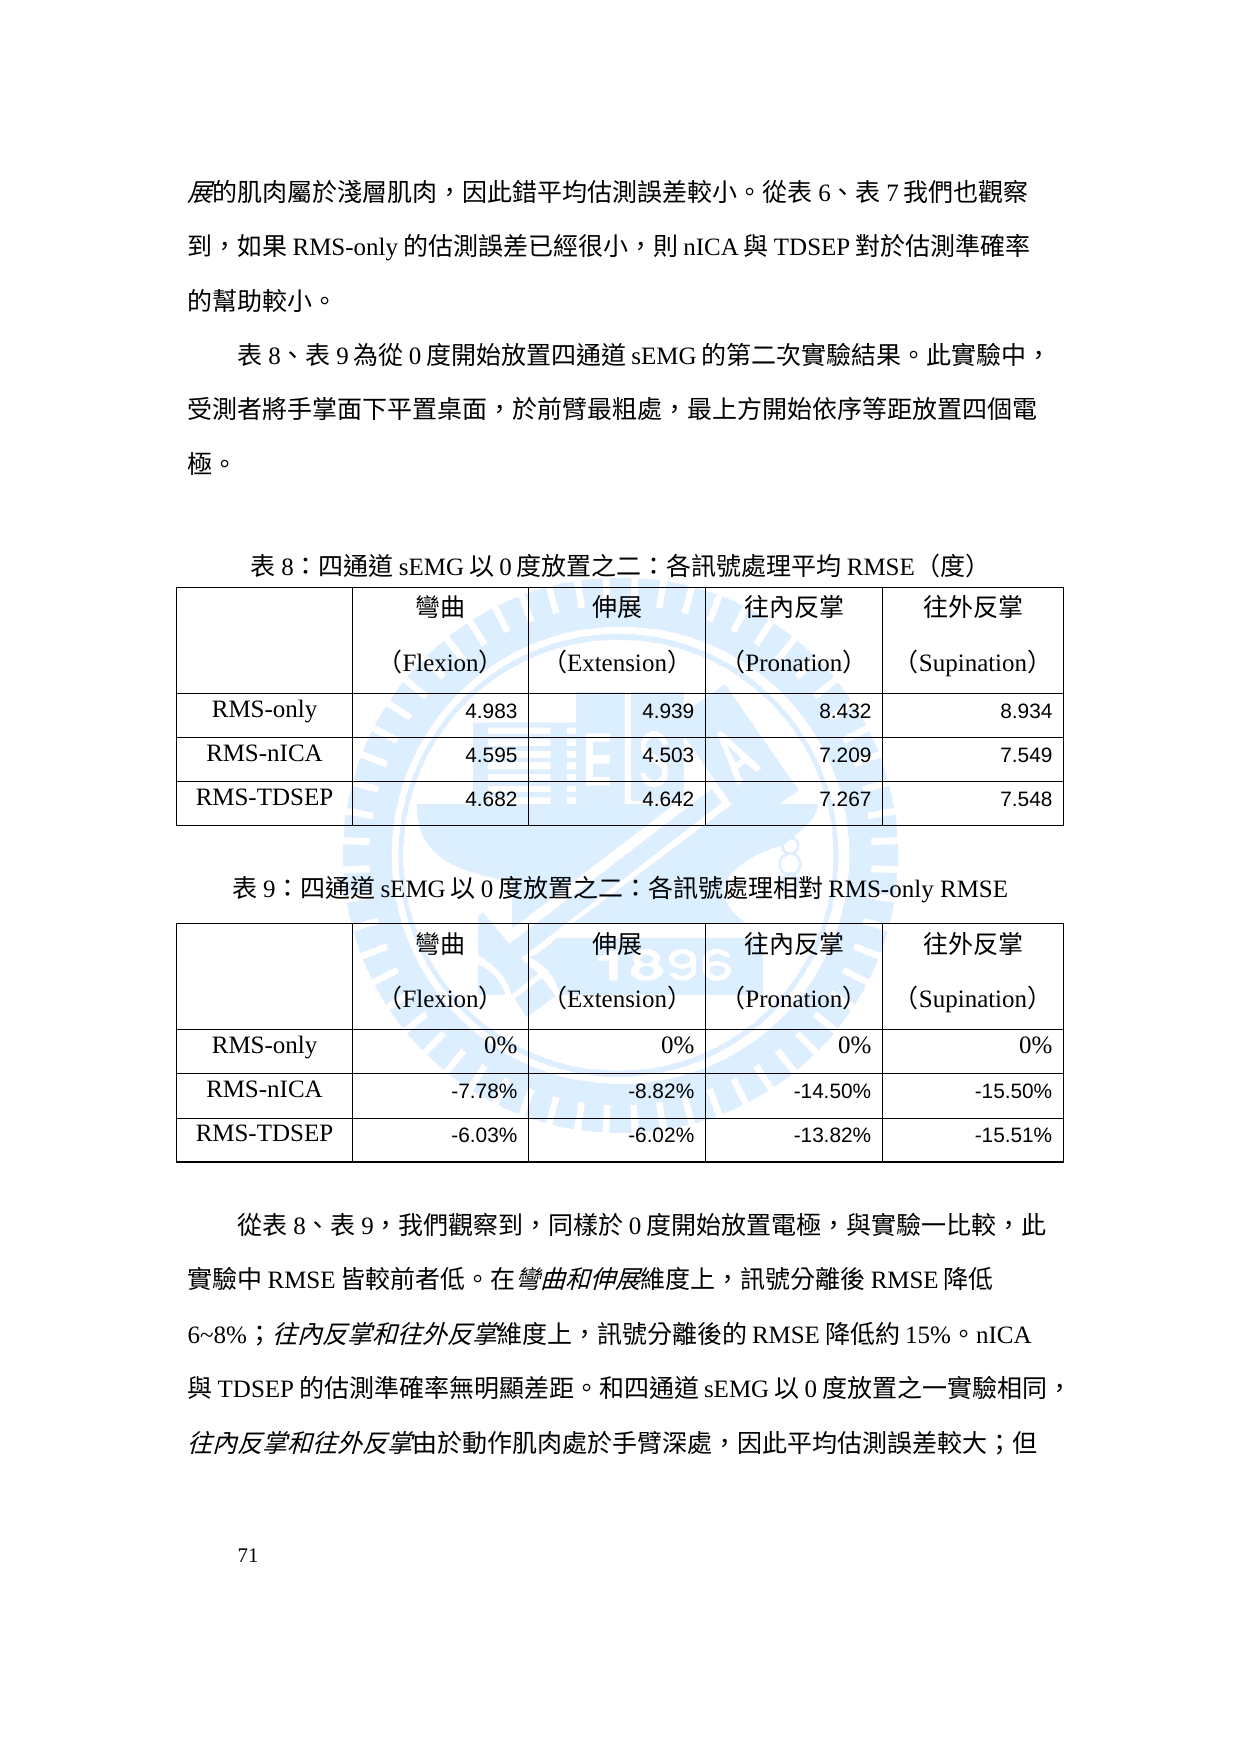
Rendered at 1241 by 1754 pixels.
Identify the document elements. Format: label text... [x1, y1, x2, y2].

table_cell 0% [529, 1030, 705, 1073]
table_cell 4.682 [353, 782, 528, 825]
table_header 往外反掌 （Supination） [883, 924, 1063, 1029]
table_cell RMS-TDSEP [177, 782, 352, 825]
table_cell 7.267 [706, 782, 882, 825]
table_cell -14.50% [706, 1074, 882, 1117]
table_cell 4.503 [529, 738, 705, 781]
table_cell -15.51% [883, 1119, 1063, 1161]
table_header 往外反掌 （Supination） [883, 588, 1063, 693]
table_header 往內反掌 （Pronation） [706, 588, 882, 693]
table_header 彎曲 （Flexion） [353, 588, 528, 693]
table_cell 4.983 [353, 694, 528, 737]
table_cell 4.939 [529, 694, 705, 737]
table_cell -15.50% [883, 1074, 1063, 1117]
table_cell RMS-nICA [177, 738, 352, 781]
table_header [177, 588, 352, 693]
table_cell 7.549 [883, 738, 1063, 781]
table_cell 8.432 [706, 694, 882, 737]
table_cell -6.03% [353, 1119, 528, 1161]
table_cell -8.82% [529, 1074, 705, 1117]
table_cell RMS-nICA [177, 1074, 352, 1117]
table_header 伸展 （Extension） [529, 588, 705, 693]
table_cell 7.548 [883, 782, 1063, 825]
text 表 8、表 9為從0度開始放置四通道sEMG的第二次實驗結果。此實驗中，受測者將手掌面下平置桌面，於前臂最粗處，最上方開始依序等距放置四個電極。 [187, 335, 1053, 480]
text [187, 1206, 1053, 1459]
table_cell 4.595 [353, 738, 528, 781]
table_header 彎曲 （Flexion） [353, 924, 528, 1029]
table_cell 0% [353, 1030, 528, 1073]
table_cell 8.934 [883, 694, 1063, 737]
text 表 9：四通道sEMG以0度放置之二：各訊號處理相對RMS-only RMSE [187, 869, 1053, 905]
table_cell -13.82% [706, 1119, 882, 1161]
table_header [177, 924, 352, 1029]
table_cell 0% [883, 1030, 1063, 1073]
table_cell RMS-only [177, 1030, 352, 1073]
table_cell -6.02% [529, 1119, 705, 1161]
table_header 伸展 （Extension） [529, 924, 705, 1029]
text 表 8：四通道sEMG以0度放置之二：各訊號處理平均RMSE（度） [187, 543, 1053, 587]
table_cell 4.642 [529, 782, 705, 825]
table_cell RMS-TDSEP [177, 1119, 352, 1161]
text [187, 172, 1053, 317]
table_cell 0% [706, 1030, 882, 1073]
table_header 往內反掌 （Pronation） [706, 924, 882, 1029]
table_cell -7.78% [353, 1074, 528, 1117]
table_cell 7.209 [706, 738, 882, 781]
table_cell RMS-only [177, 694, 352, 737]
